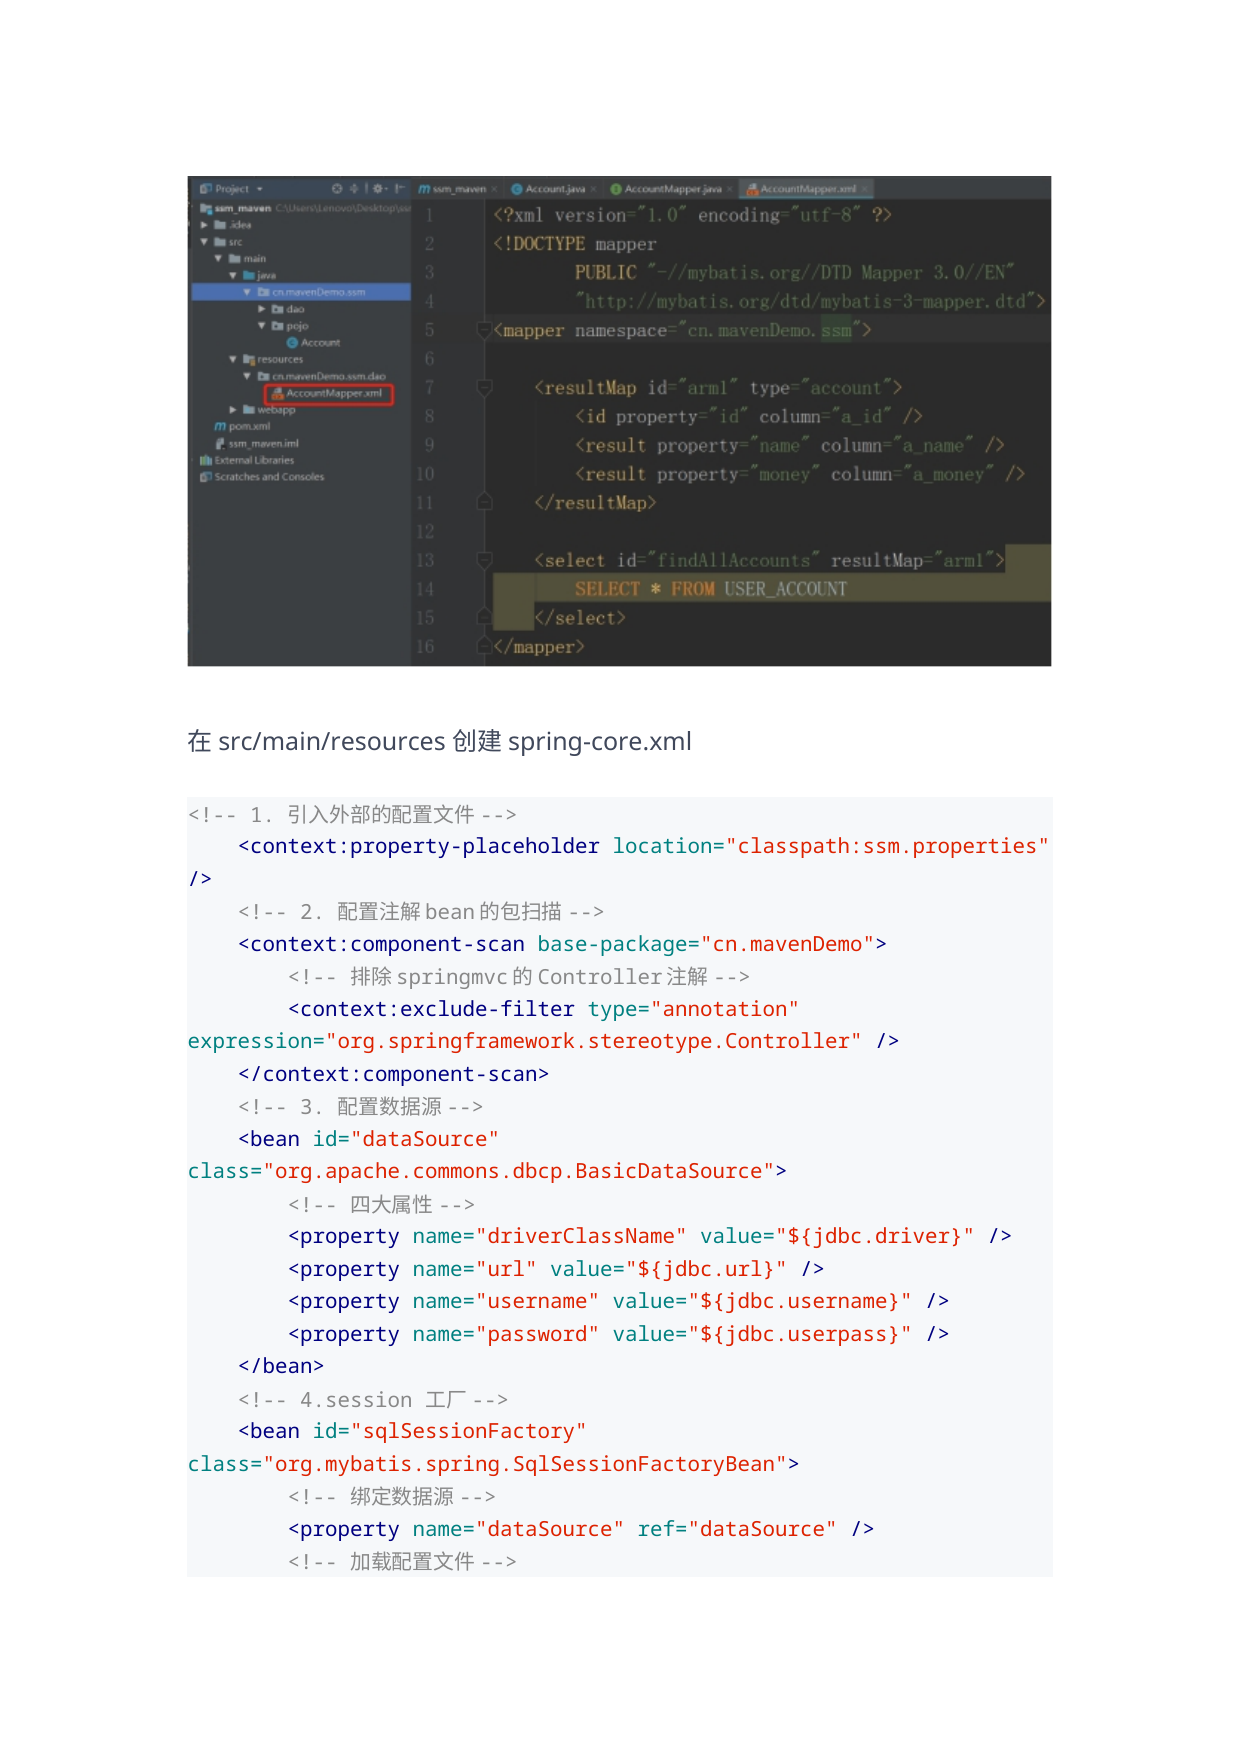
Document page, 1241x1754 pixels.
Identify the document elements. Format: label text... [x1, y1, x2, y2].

picture [187, 176, 1053, 668]
text <!-- 3. 配置数据源 --> [187, 1089, 1053, 1122]
text <!-- 2. 配置注解bean的包扫描 --> [187, 894, 1053, 927]
text <context:exclude-filter type="annotation" expression="org.springframework.stereotype.Controller" /> [187, 992, 1053, 1057]
text <bean id="sqlSessionFactory" class="org.mybatis.spring.SqlSessionFactoryBean"> [187, 1414, 1053, 1479]
text <context:component-scan base-package="cn.mavenDemo"> [187, 927, 1053, 959]
text <property name="username" value="${jdbc.username}" /> [187, 1284, 1053, 1317]
text <!-- 四大属性 --> [187, 1187, 1053, 1219]
text <property name="password" value="${jdbc.userpass}" /> [187, 1317, 1053, 1349]
text <!-- 1. 引入外部的配置文件 --> [187, 797, 1053, 829]
text <context:property-placeholder location="classpath:ssm.properties" /> [187, 829, 1053, 894]
text <bean id="dataSource" class="org.apache.commons.dbcp.BasicDataSource"> [187, 1122, 1053, 1187]
text <!-- 排除springmvc的Controller注解 --> [187, 959, 1053, 992]
text <property name="dataSource" ref="dataSource" /> [187, 1512, 1053, 1544]
text <property name="url" value="${jdbc.url}" /> [187, 1252, 1053, 1284]
text </context:component-scan> [187, 1057, 1053, 1089]
text </bean> [187, 1349, 1053, 1382]
text <!-- 绑定数据源 --> [187, 1479, 1053, 1512]
text <!-- 4.session 工厂 --> [187, 1382, 1053, 1414]
text <property name="driverClassName" value="${jdbc.driver}" /> [187, 1219, 1053, 1252]
text <!-- 加载配置文件 --> [187, 1544, 1053, 1577]
text 在 src/main/resources 创建 spring-core.xml [187, 707, 1053, 772]
